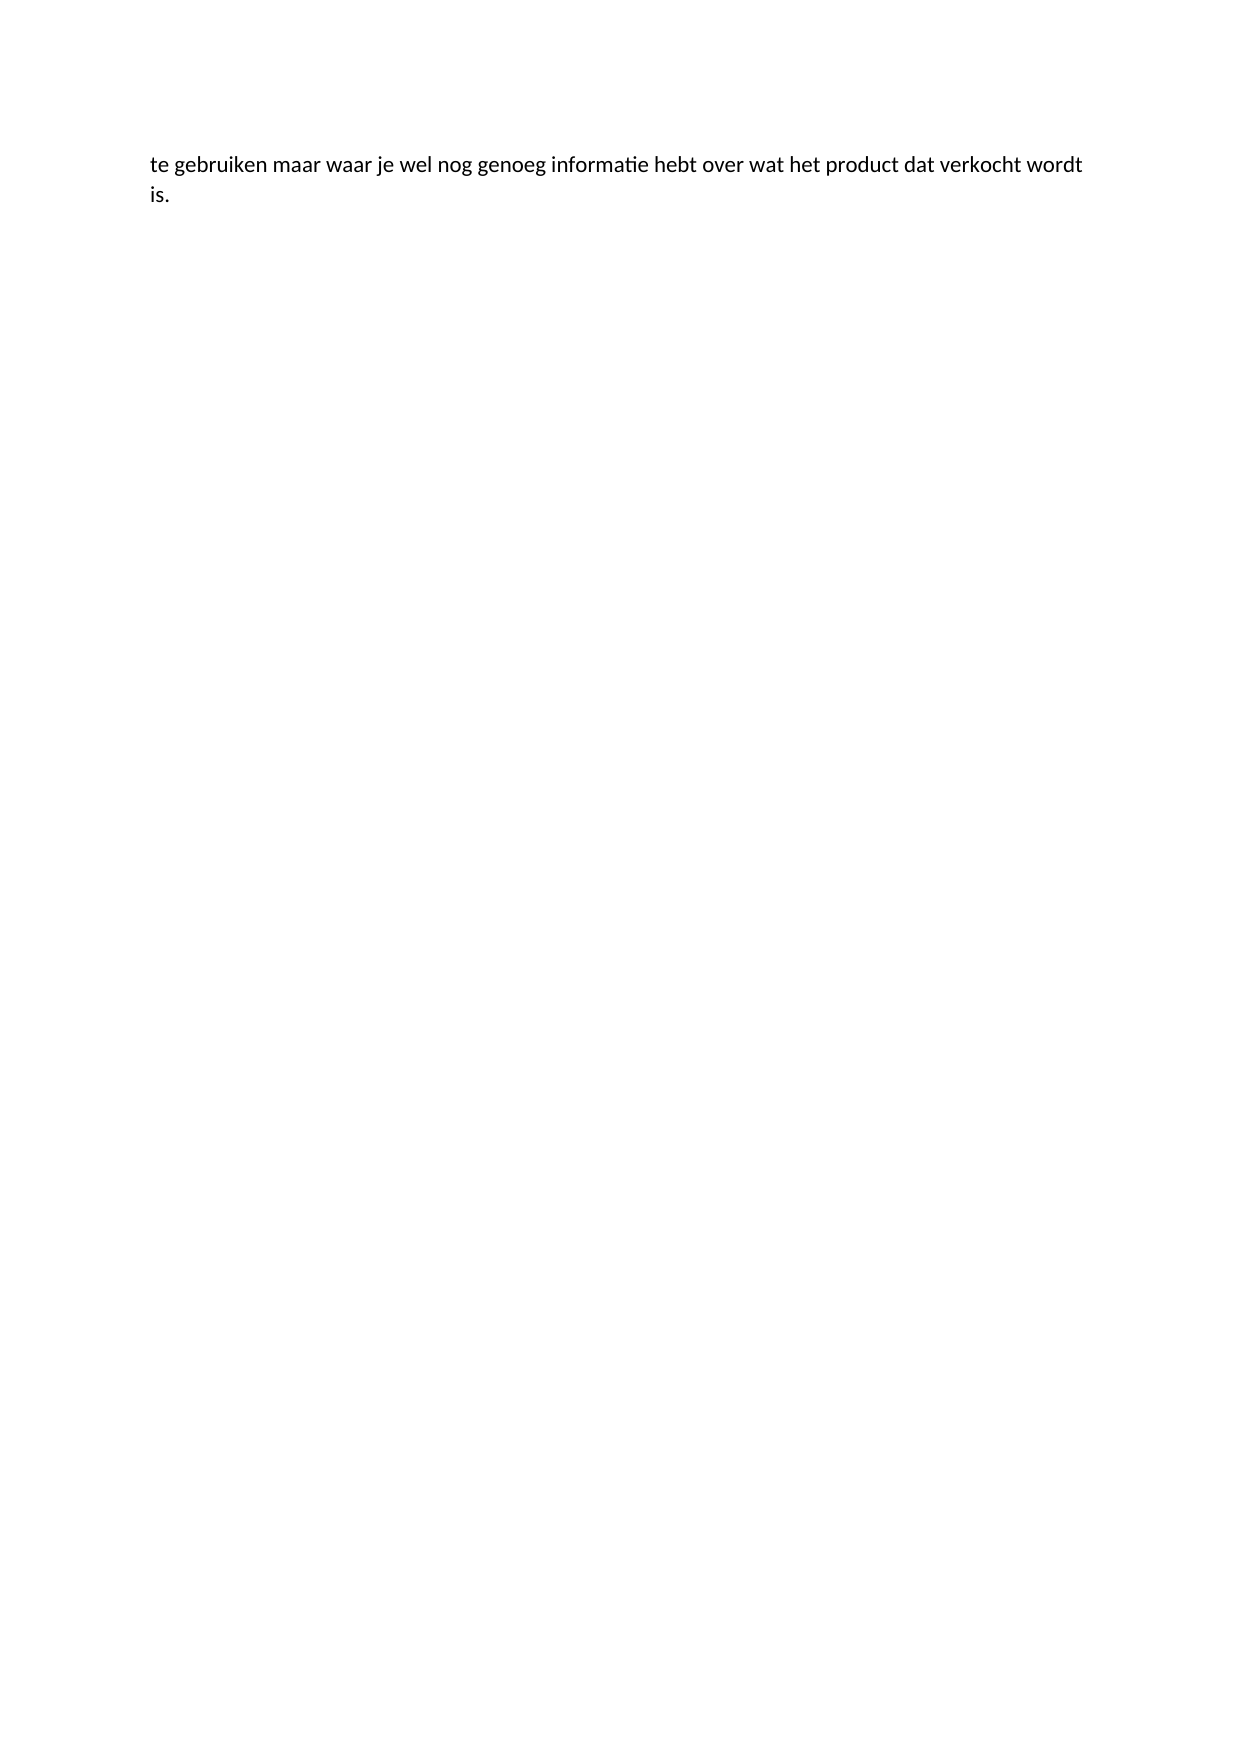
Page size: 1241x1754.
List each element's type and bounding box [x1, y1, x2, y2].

text [150, 150, 1090, 208]
